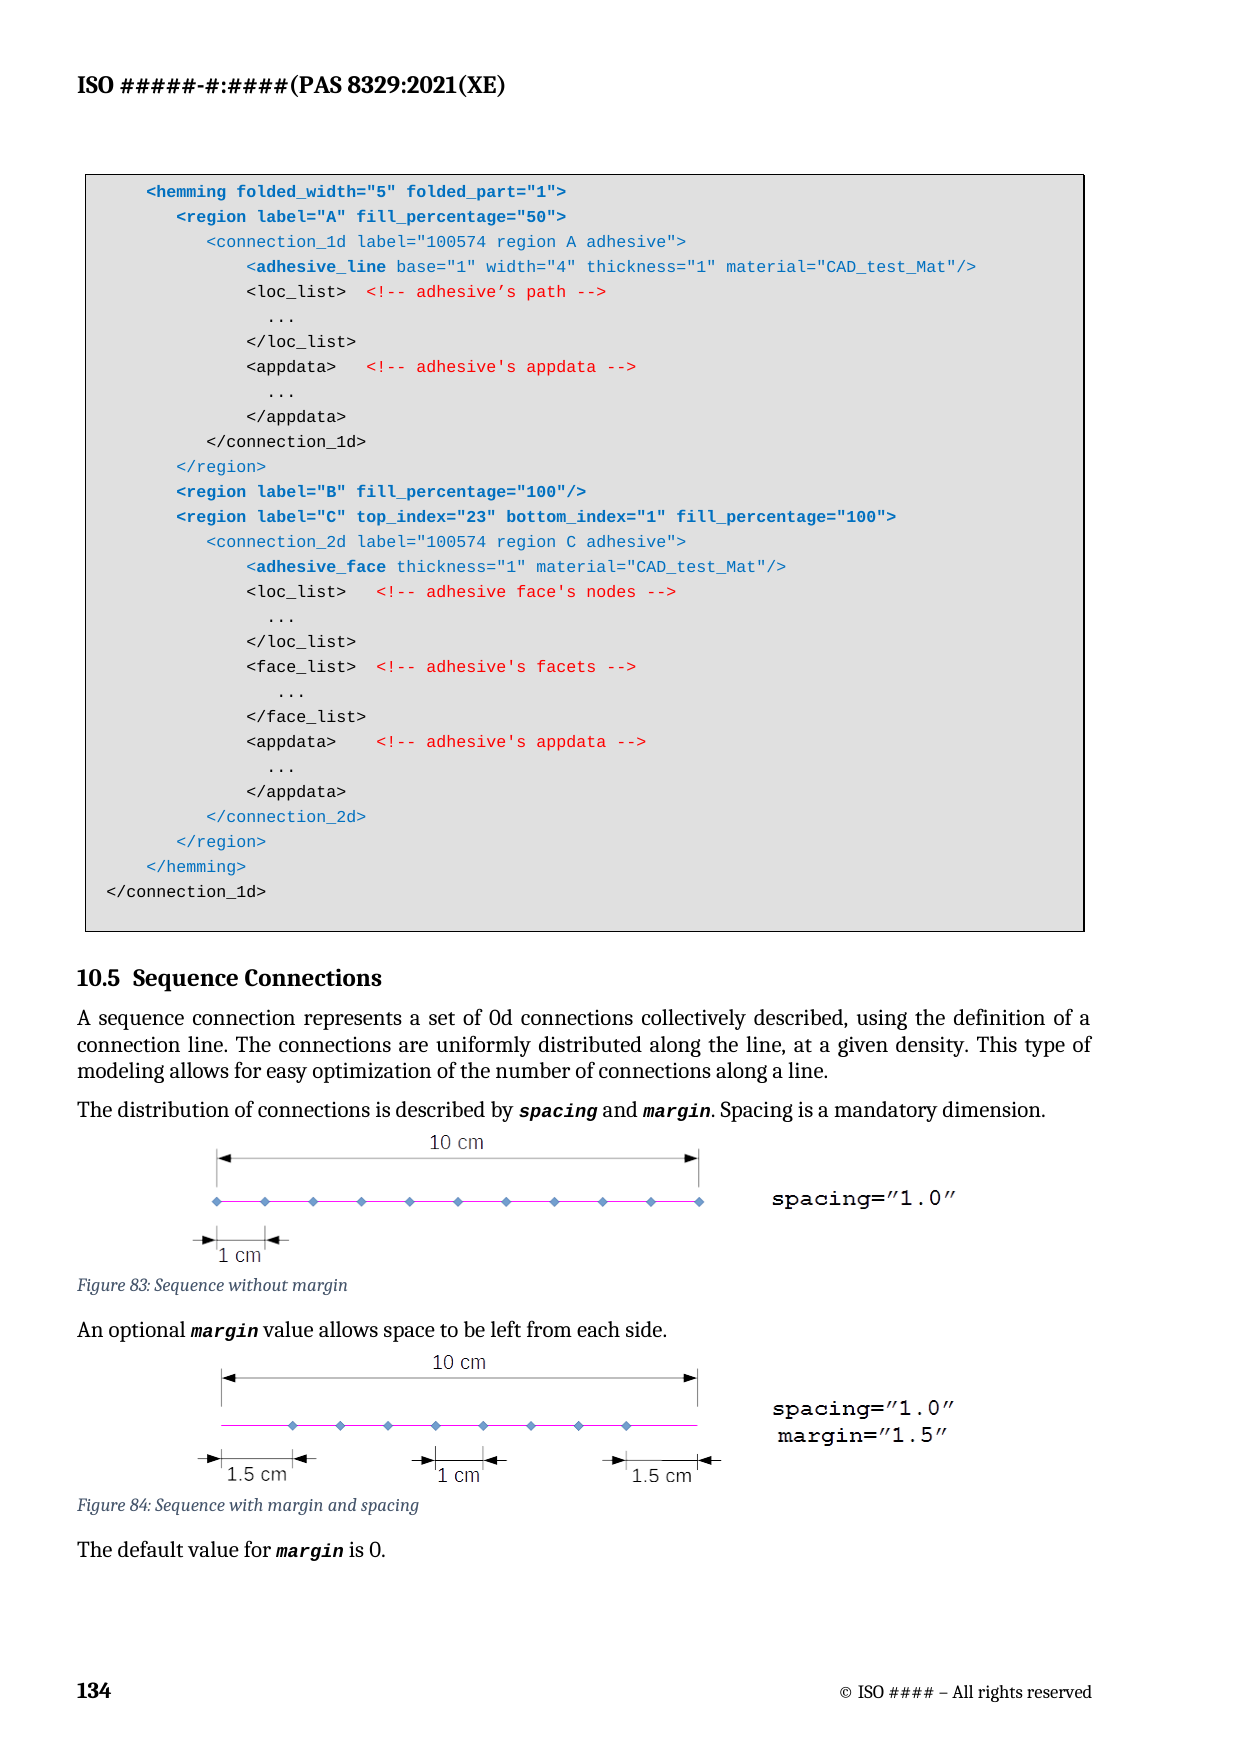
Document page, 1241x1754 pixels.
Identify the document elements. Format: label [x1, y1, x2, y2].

picture [192, 1135, 978, 1262]
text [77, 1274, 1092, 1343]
picture [197, 1355, 973, 1482]
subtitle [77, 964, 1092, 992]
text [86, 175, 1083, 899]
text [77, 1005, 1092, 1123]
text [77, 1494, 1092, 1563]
